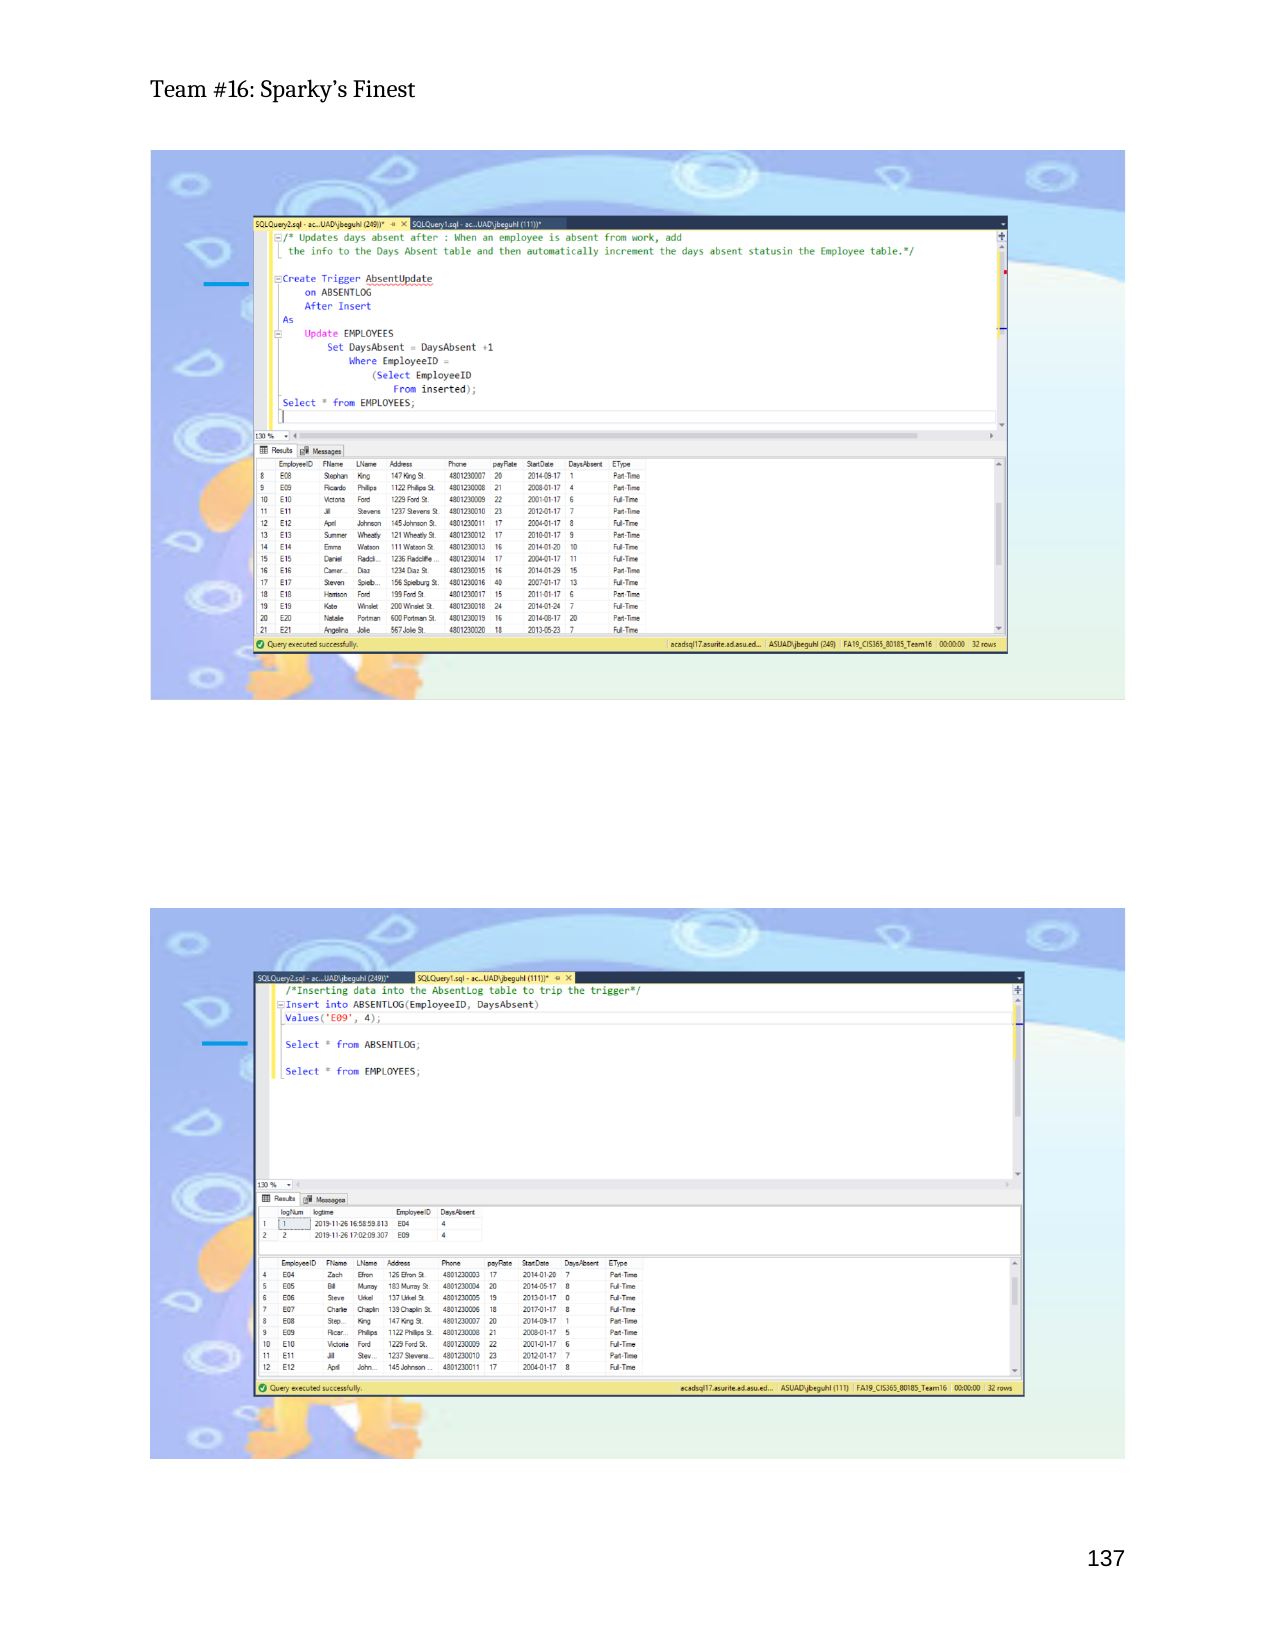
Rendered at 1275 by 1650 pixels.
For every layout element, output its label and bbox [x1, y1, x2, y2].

picture [150, 150, 1125, 700]
picture [150, 908, 1125, 1459]
